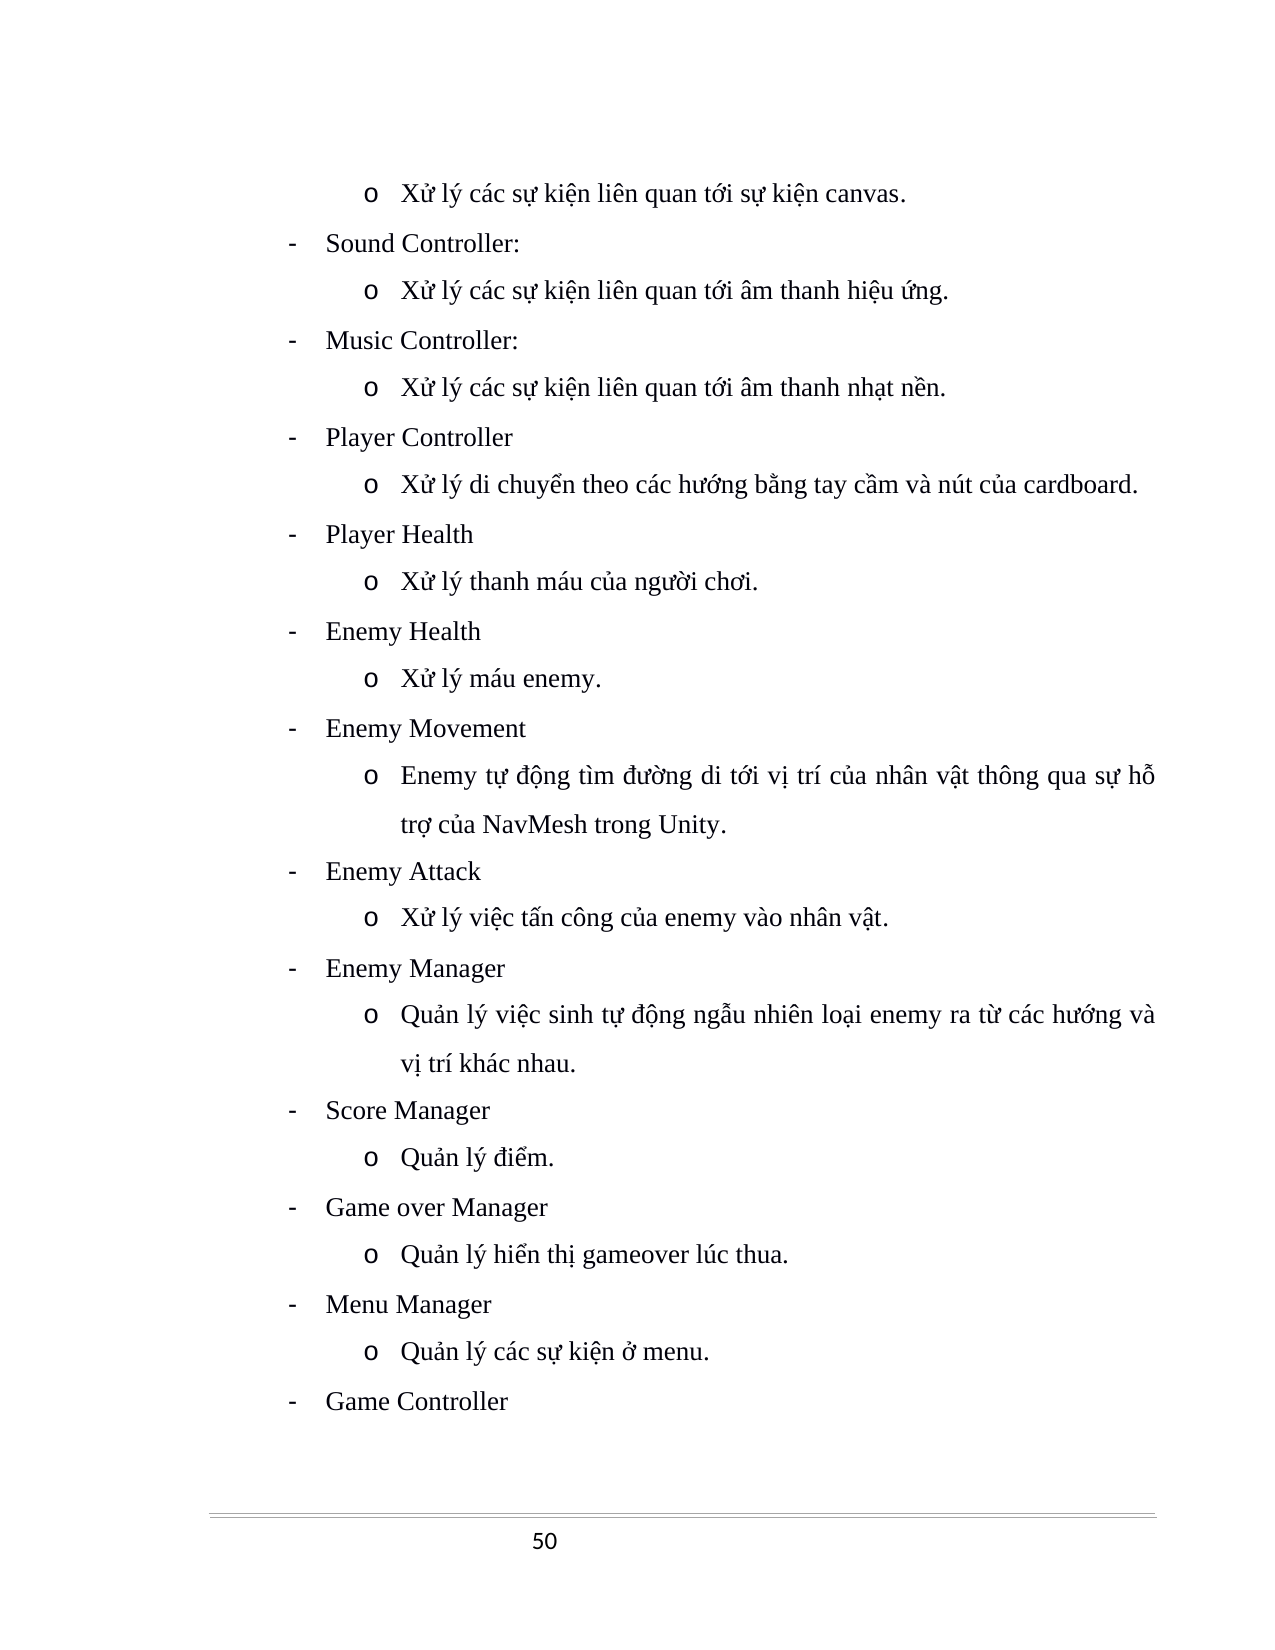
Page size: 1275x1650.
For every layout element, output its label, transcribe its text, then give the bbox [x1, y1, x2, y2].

list Xử lý thanh máu của người chơi. [363, 565, 1157, 598]
list Xử lý máu enemy. [363, 662, 1157, 696]
list Player Controller [288, 421, 1157, 452]
list Xử lý các sự kiện liên quan tới sự kiện canvas. [363, 177, 1157, 211]
list Game over Manager [288, 1191, 1157, 1222]
list Enemy Manager [288, 952, 1157, 983]
list Xử lý di chuyển theo các hướng bằng tay cầm và nút của cardboard. [363, 468, 1157, 502]
list Menu Manager [288, 1288, 1157, 1319]
list Quản lý điểm. [363, 1141, 1157, 1174]
list Quản lý hiển thị gameover lúc thua. [363, 1238, 1157, 1271]
list Enemy Movement [288, 712, 1157, 743]
list Xử lý việc tấn công của enemy vào nhân vật. [363, 902, 1157, 935]
list Xử lý các sự kiện liên quan tới âm thanh nhạt nền. [363, 371, 1157, 404]
list Game Controller [288, 1385, 1157, 1416]
list Enemy Attack [288, 855, 1157, 886]
list Quản lý các sự kiện ở menu. [363, 1335, 1157, 1368]
list Enemy tự động tìm đường di tới vị trí của nhân vật thông qua sự hỗ trợ của NavMesh trong Unity. [363, 759, 1157, 839]
list Enemy Health [288, 615, 1157, 646]
list Quản lý việc sinh tự động ngẫu nhiên loại enemy ra từ các hướng và vị trí khác nhau. [363, 998, 1157, 1079]
list Music Controller: [288, 324, 1157, 356]
list Player Health [288, 518, 1157, 549]
list Score Manager [288, 1094, 1157, 1125]
list Sound Controller: [288, 227, 1157, 258]
list Xử lý các sự kiện liên quan tới âm thanh hiệu ứng. [363, 274, 1157, 308]
